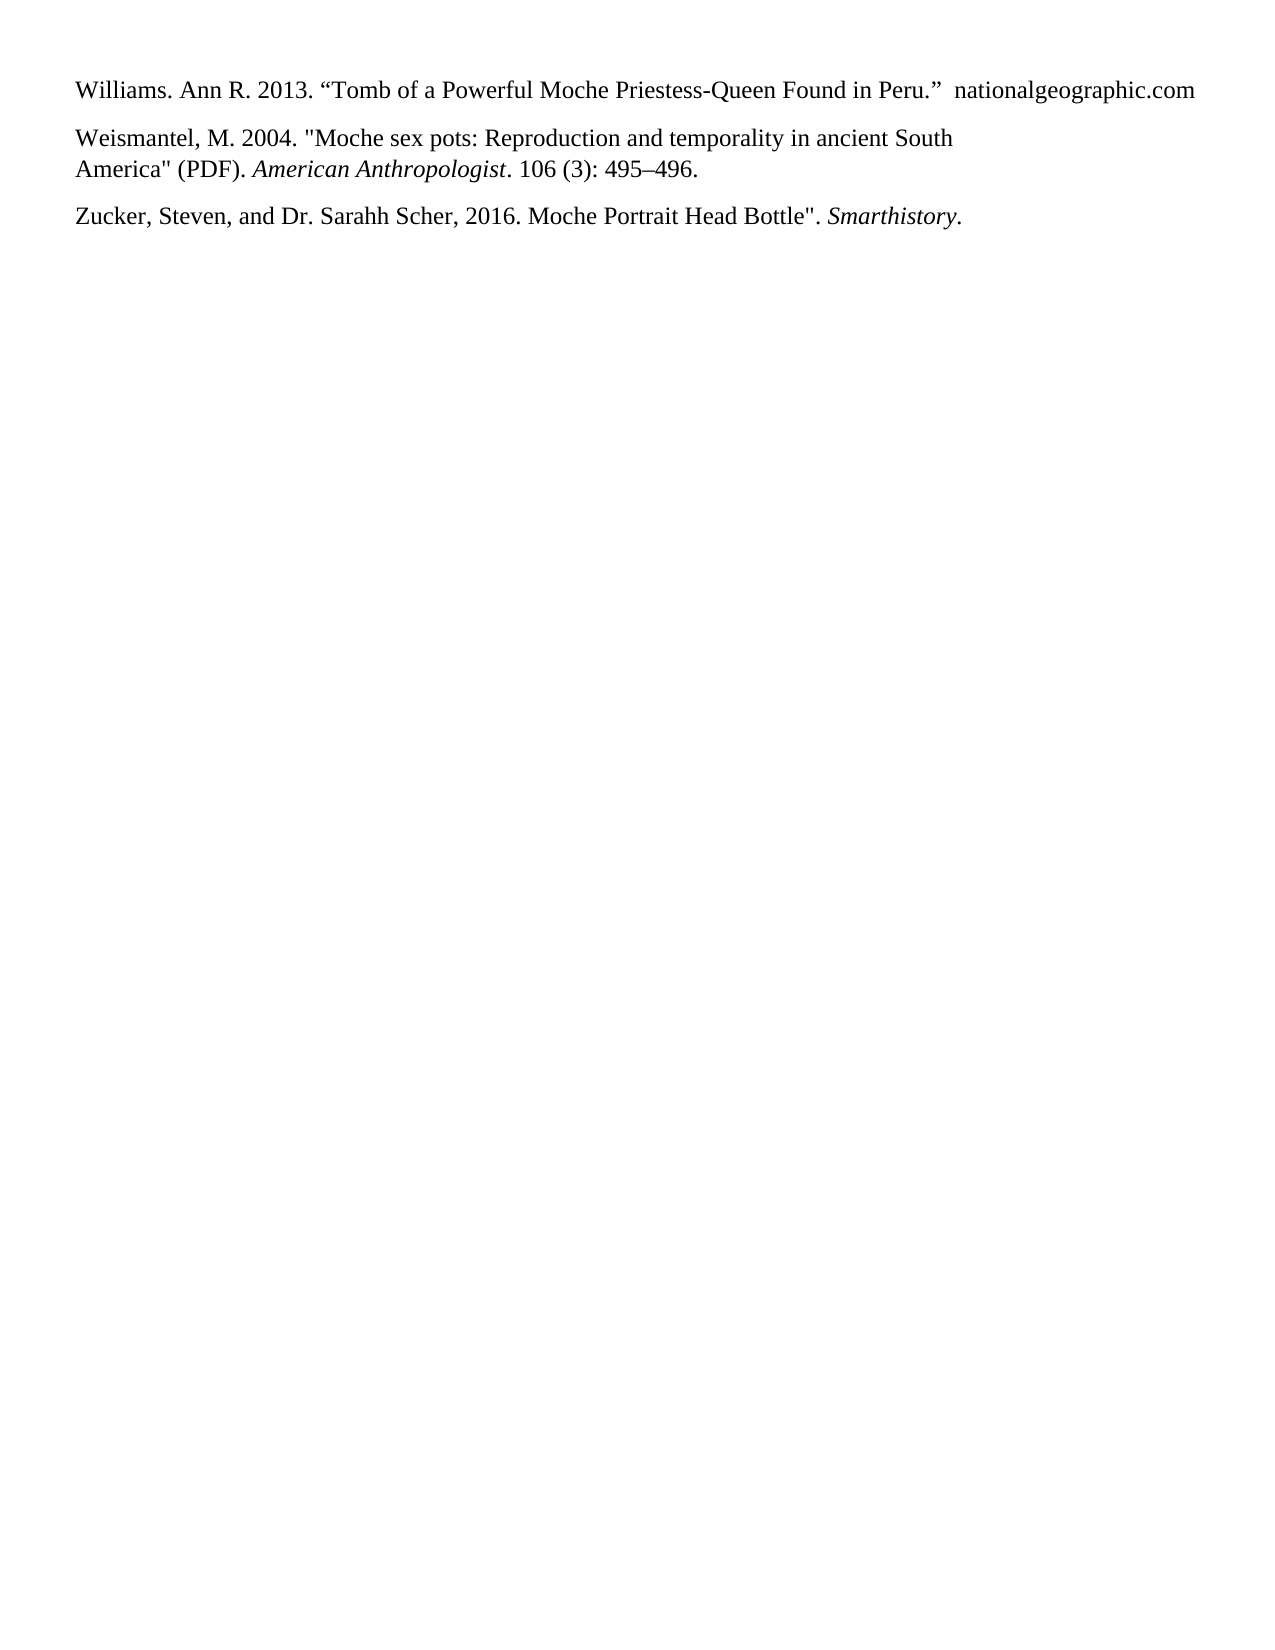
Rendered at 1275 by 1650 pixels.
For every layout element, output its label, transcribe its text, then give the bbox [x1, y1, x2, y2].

text Williams. Ann R. 2013. “Tomb of a Powerful Moche Priestess-Queen Found in Peru.” nationalgeographic.com [75, 75, 1200, 104]
text Zucker, Steven, and Dr. Sarahh Scher, 2016. Moche Portrait Head Bottle". Smarthistory. [75, 201, 1200, 230]
text Weismantel, M. 2004. "Moche sex pots: Reproduction and temporality in ancient South America" (PDF). American Anthropologist. 106 (3): 495–496. [75, 123, 1200, 182]
